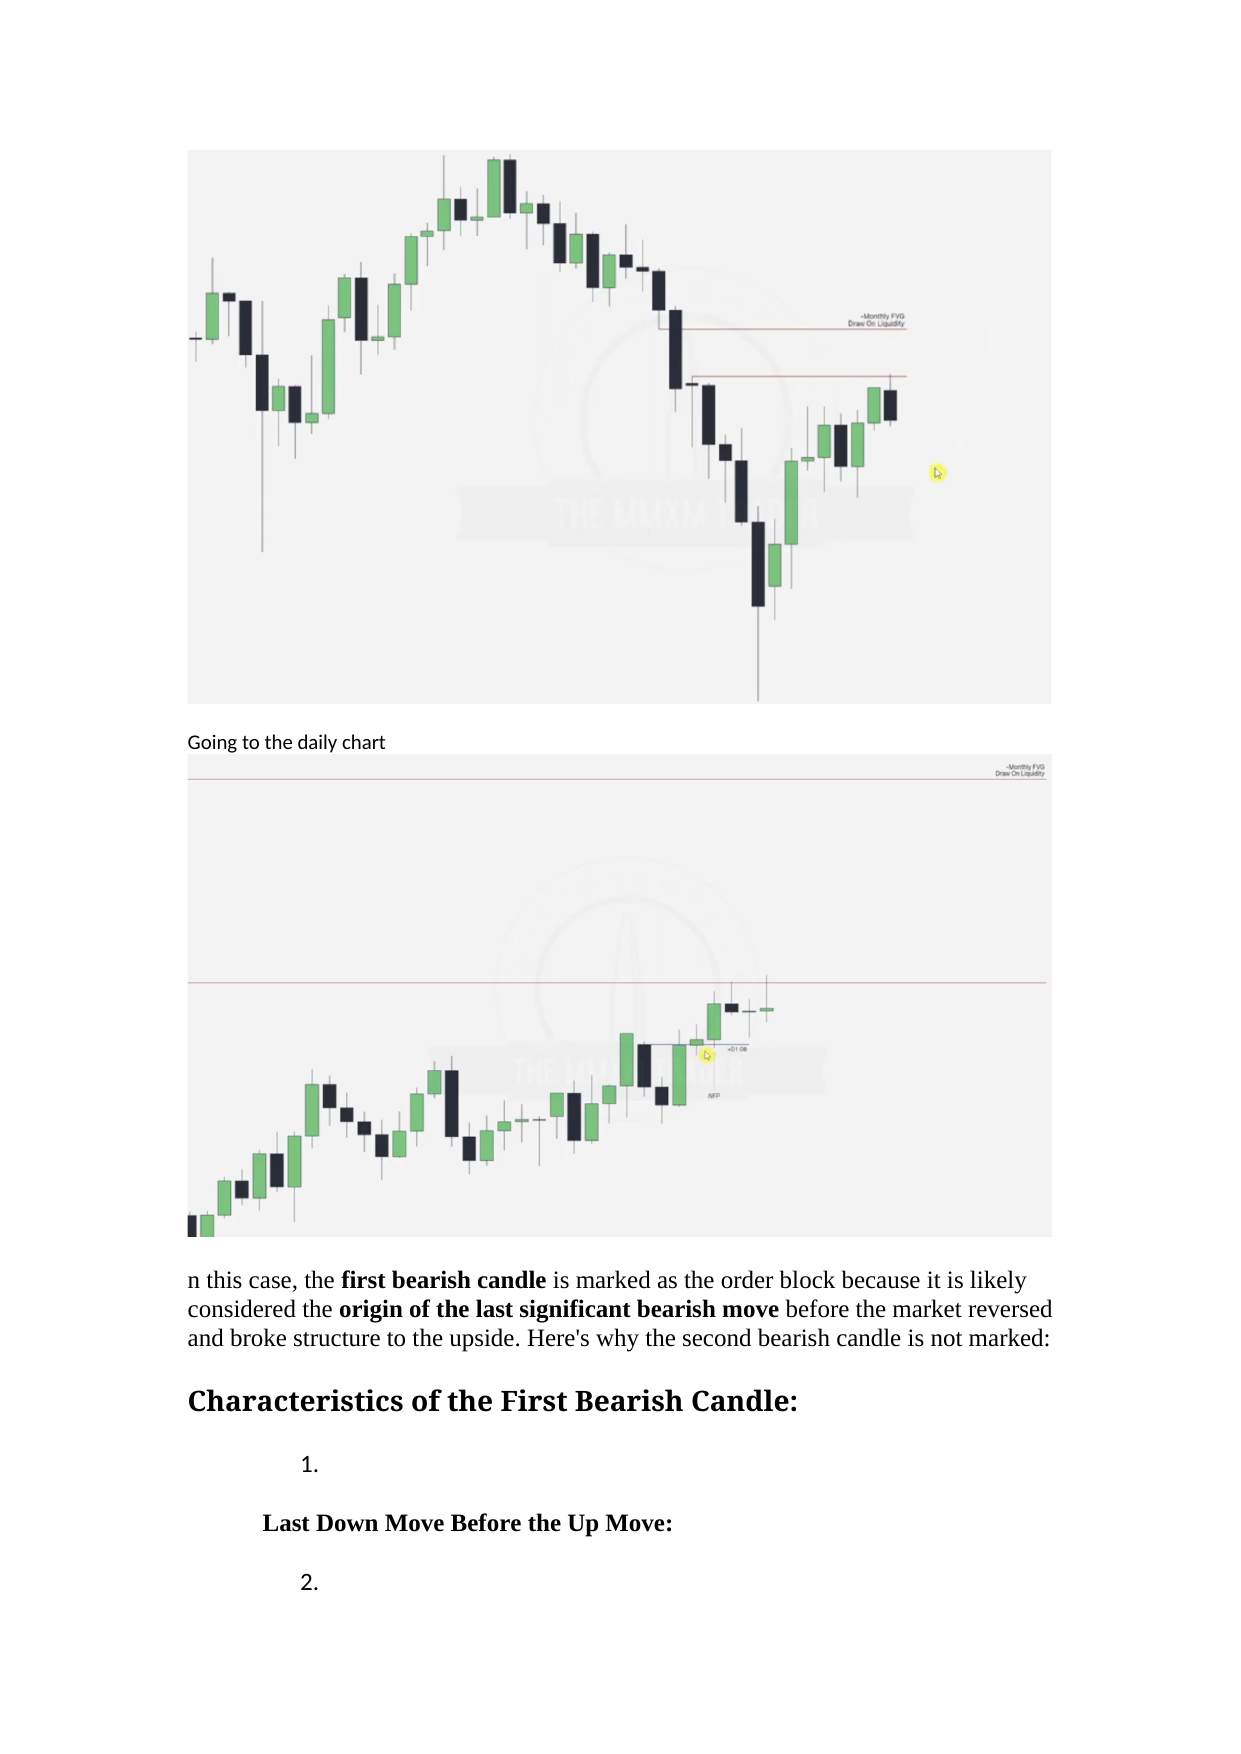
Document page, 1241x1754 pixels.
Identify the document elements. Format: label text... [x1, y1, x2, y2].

text Going to the daily chart [187, 729, 1053, 754]
text n this case, the first bearish candle is marked as the order block because it is likely considered the origin of the last significant bearish move before the market reversed and broke structure to the upside. Here's why the second bearish candle is not marked: [187, 1265, 1053, 1352]
picture [187, 150, 1052, 704]
subtitle Characteristics of the First Bearish Candle: [187, 1381, 1053, 1419]
picture [187, 754, 1053, 1237]
text Last Down Move Before the Up Move: [262, 1508, 1053, 1537]
